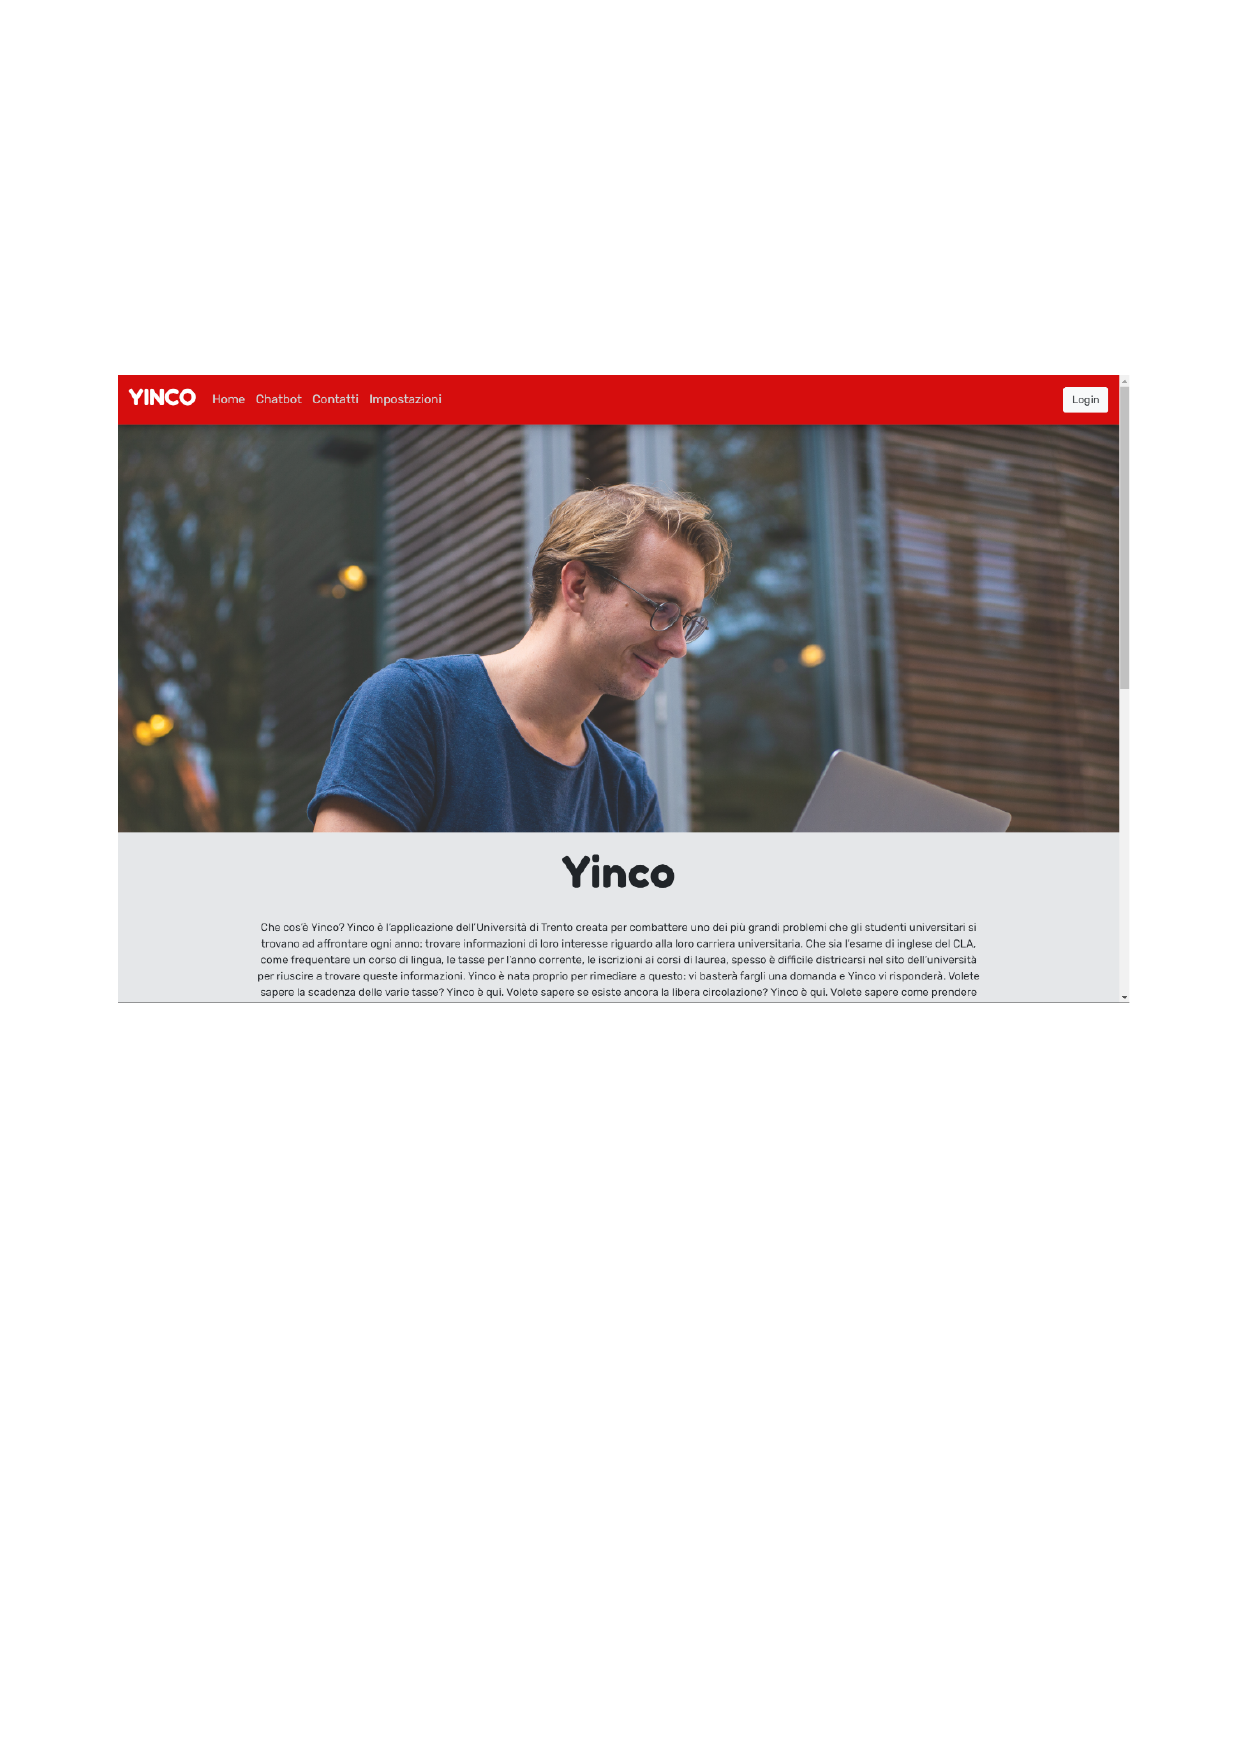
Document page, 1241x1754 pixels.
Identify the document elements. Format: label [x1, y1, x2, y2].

picture [118, 375, 1130, 1003]
